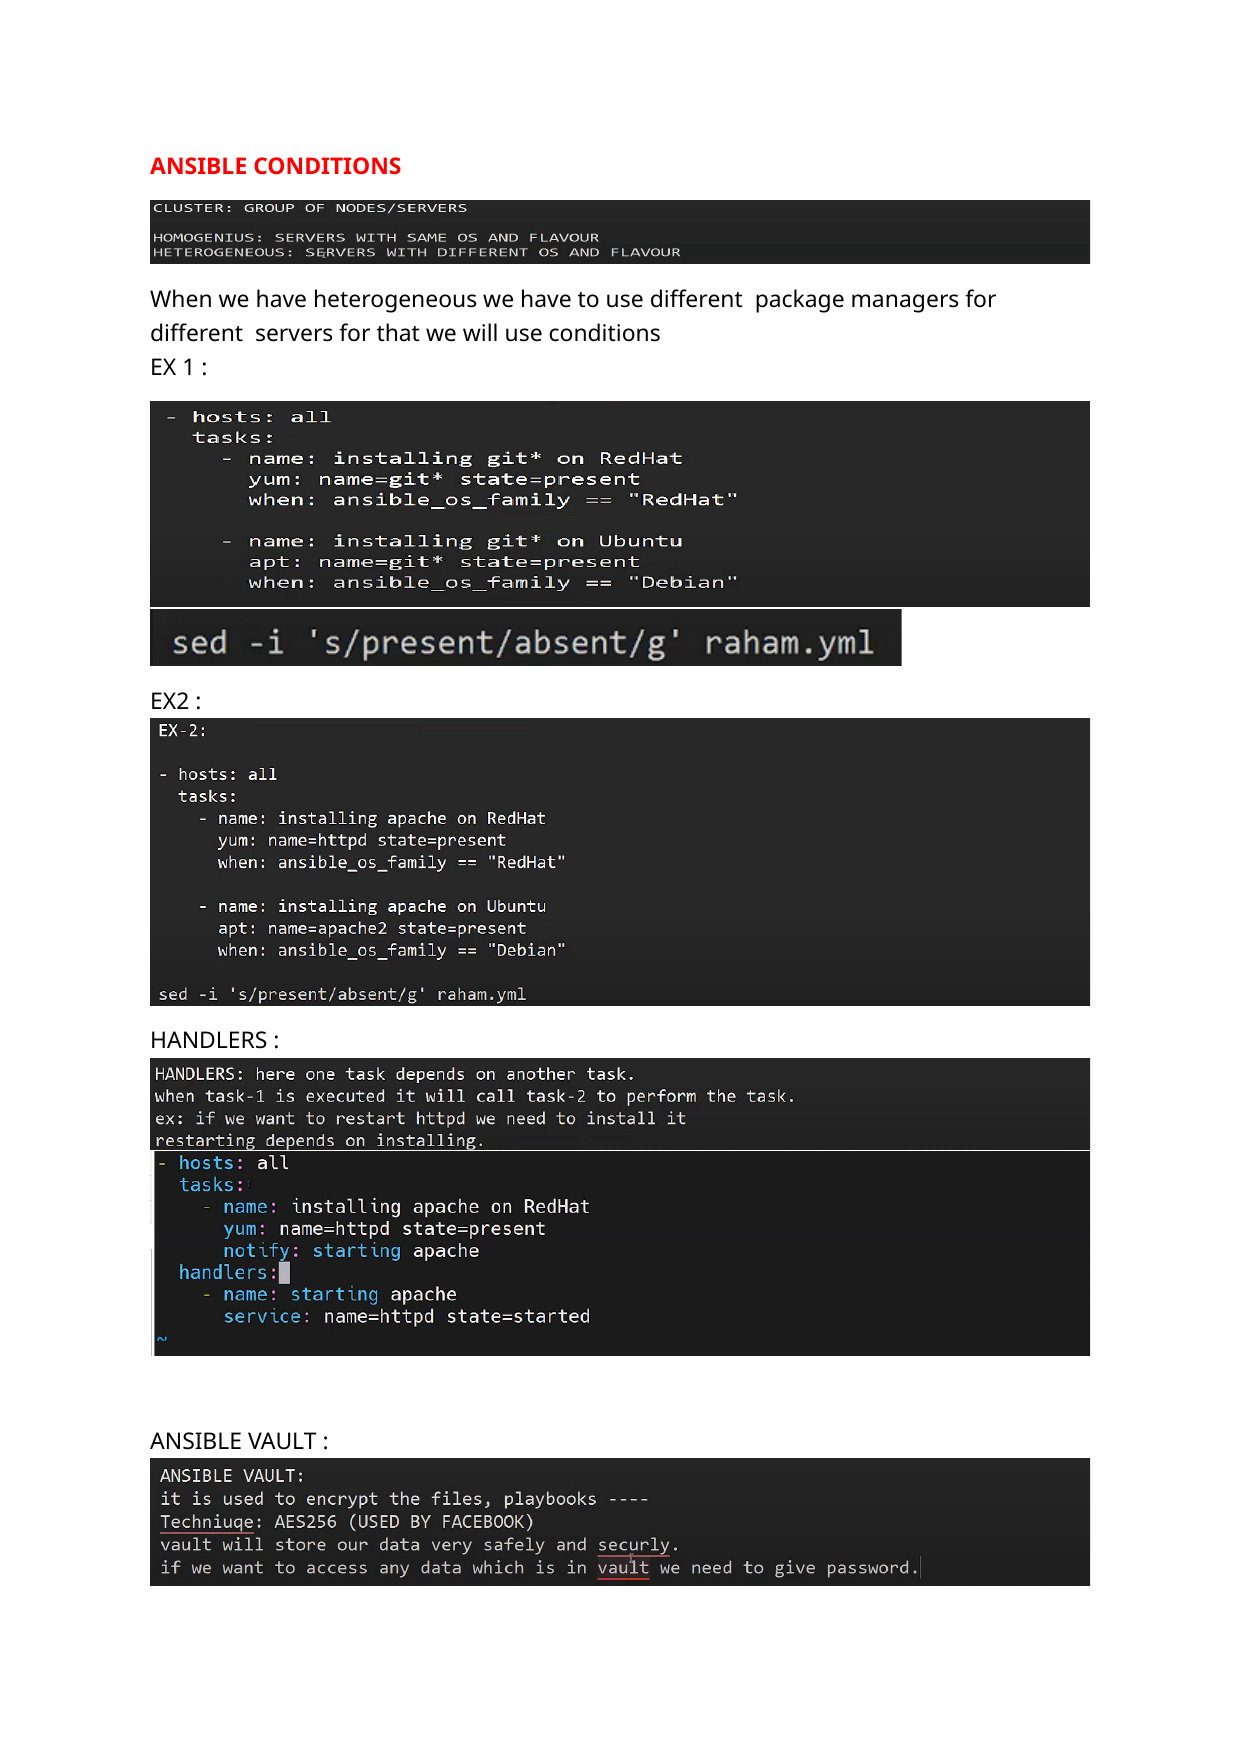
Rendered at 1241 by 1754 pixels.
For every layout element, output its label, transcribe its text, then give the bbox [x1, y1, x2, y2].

picture [150, 1151, 1091, 1356]
text HANDLERS : [150, 1024, 1090, 1058]
text When we have heterogeneous we have to use different package managers for different servers for that we will use conditions EX 1 : [150, 283, 1090, 382]
picture [150, 1458, 1091, 1586]
text ANSIBLE CONDITIONS [150, 150, 1090, 181]
picture [150, 609, 902, 666]
text ANSIBLE VAULT : changing the password [150, 1425, 1090, 1458]
picture [150, 1058, 1091, 1150]
picture [150, 401, 1090, 607]
text EX2 : [150, 685, 1090, 718]
picture [150, 718, 1091, 1006]
picture [150, 200, 1091, 264]
